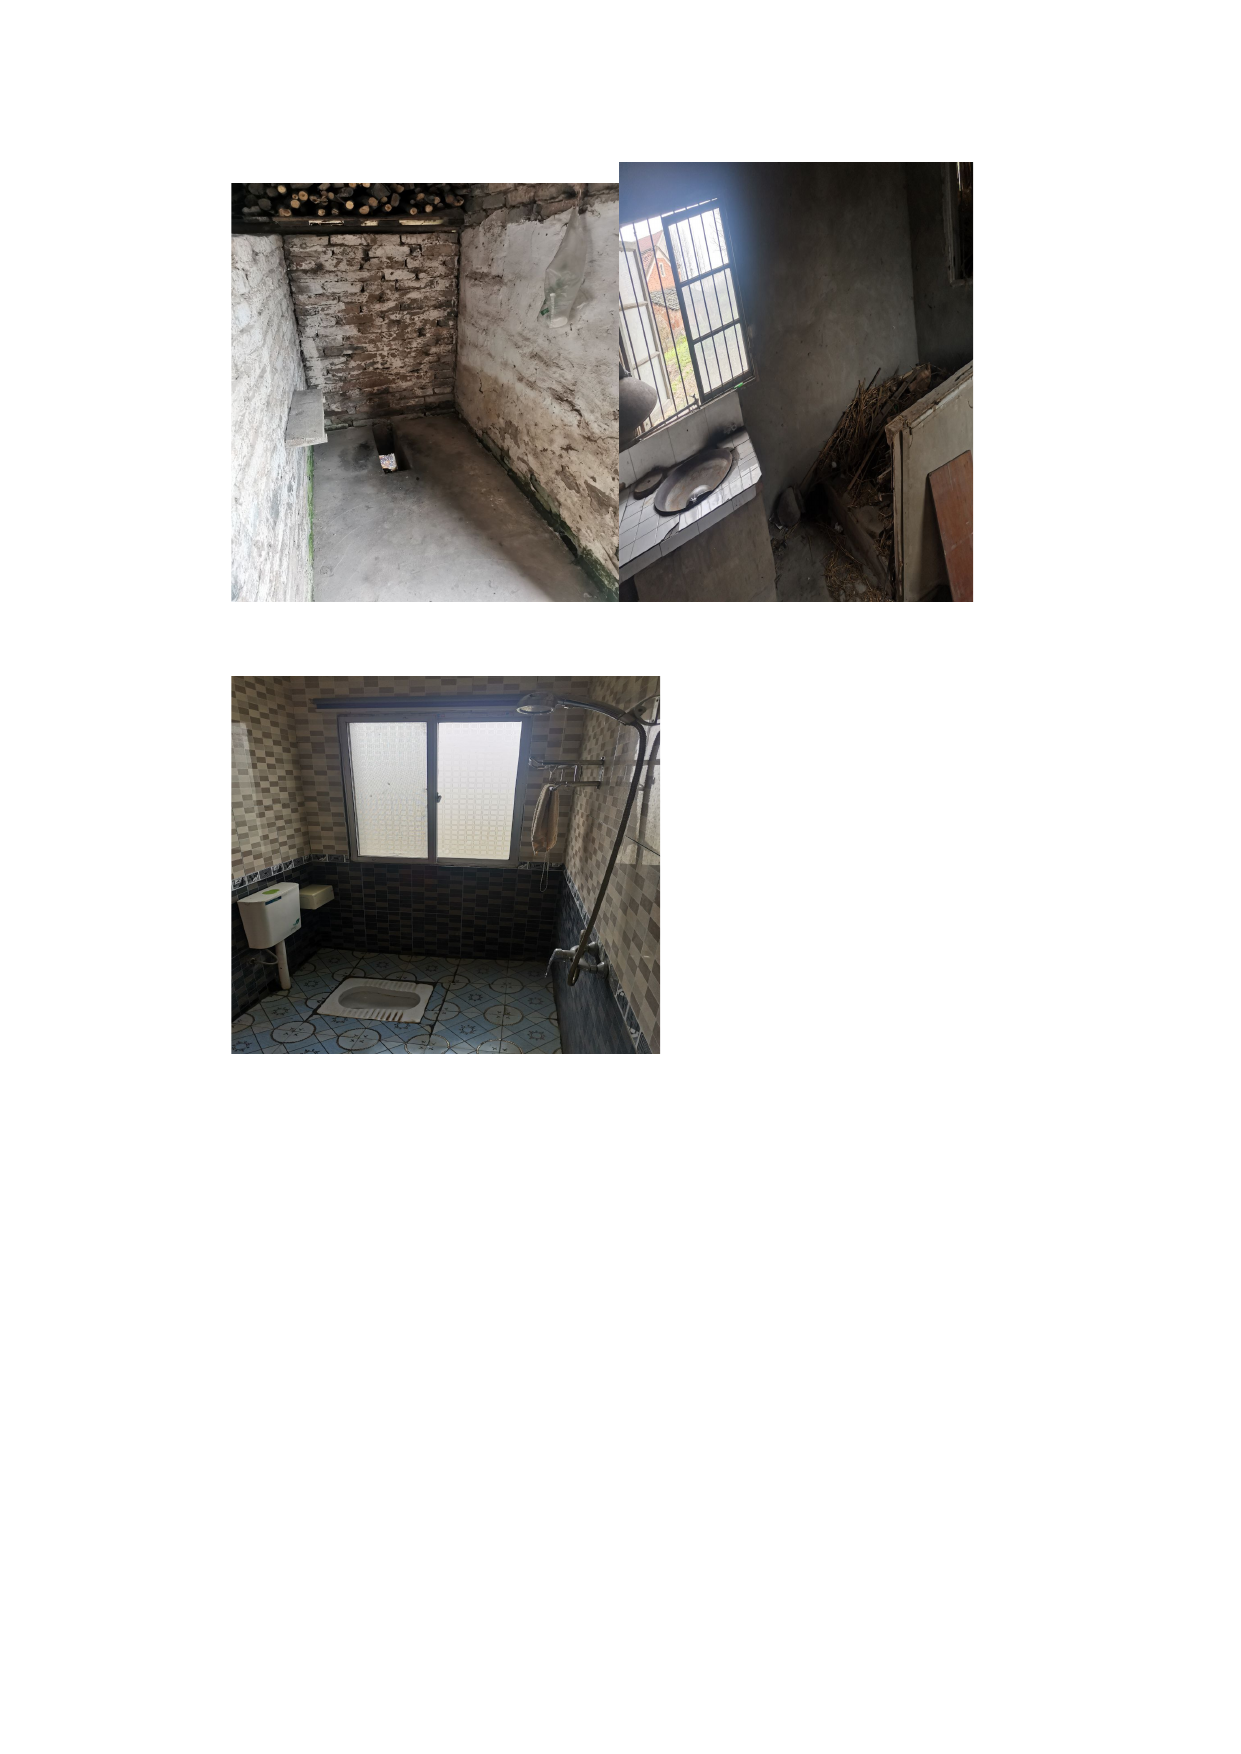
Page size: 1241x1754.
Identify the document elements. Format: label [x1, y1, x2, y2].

picture [231, 162, 974, 602]
picture [231, 676, 661, 1054]
